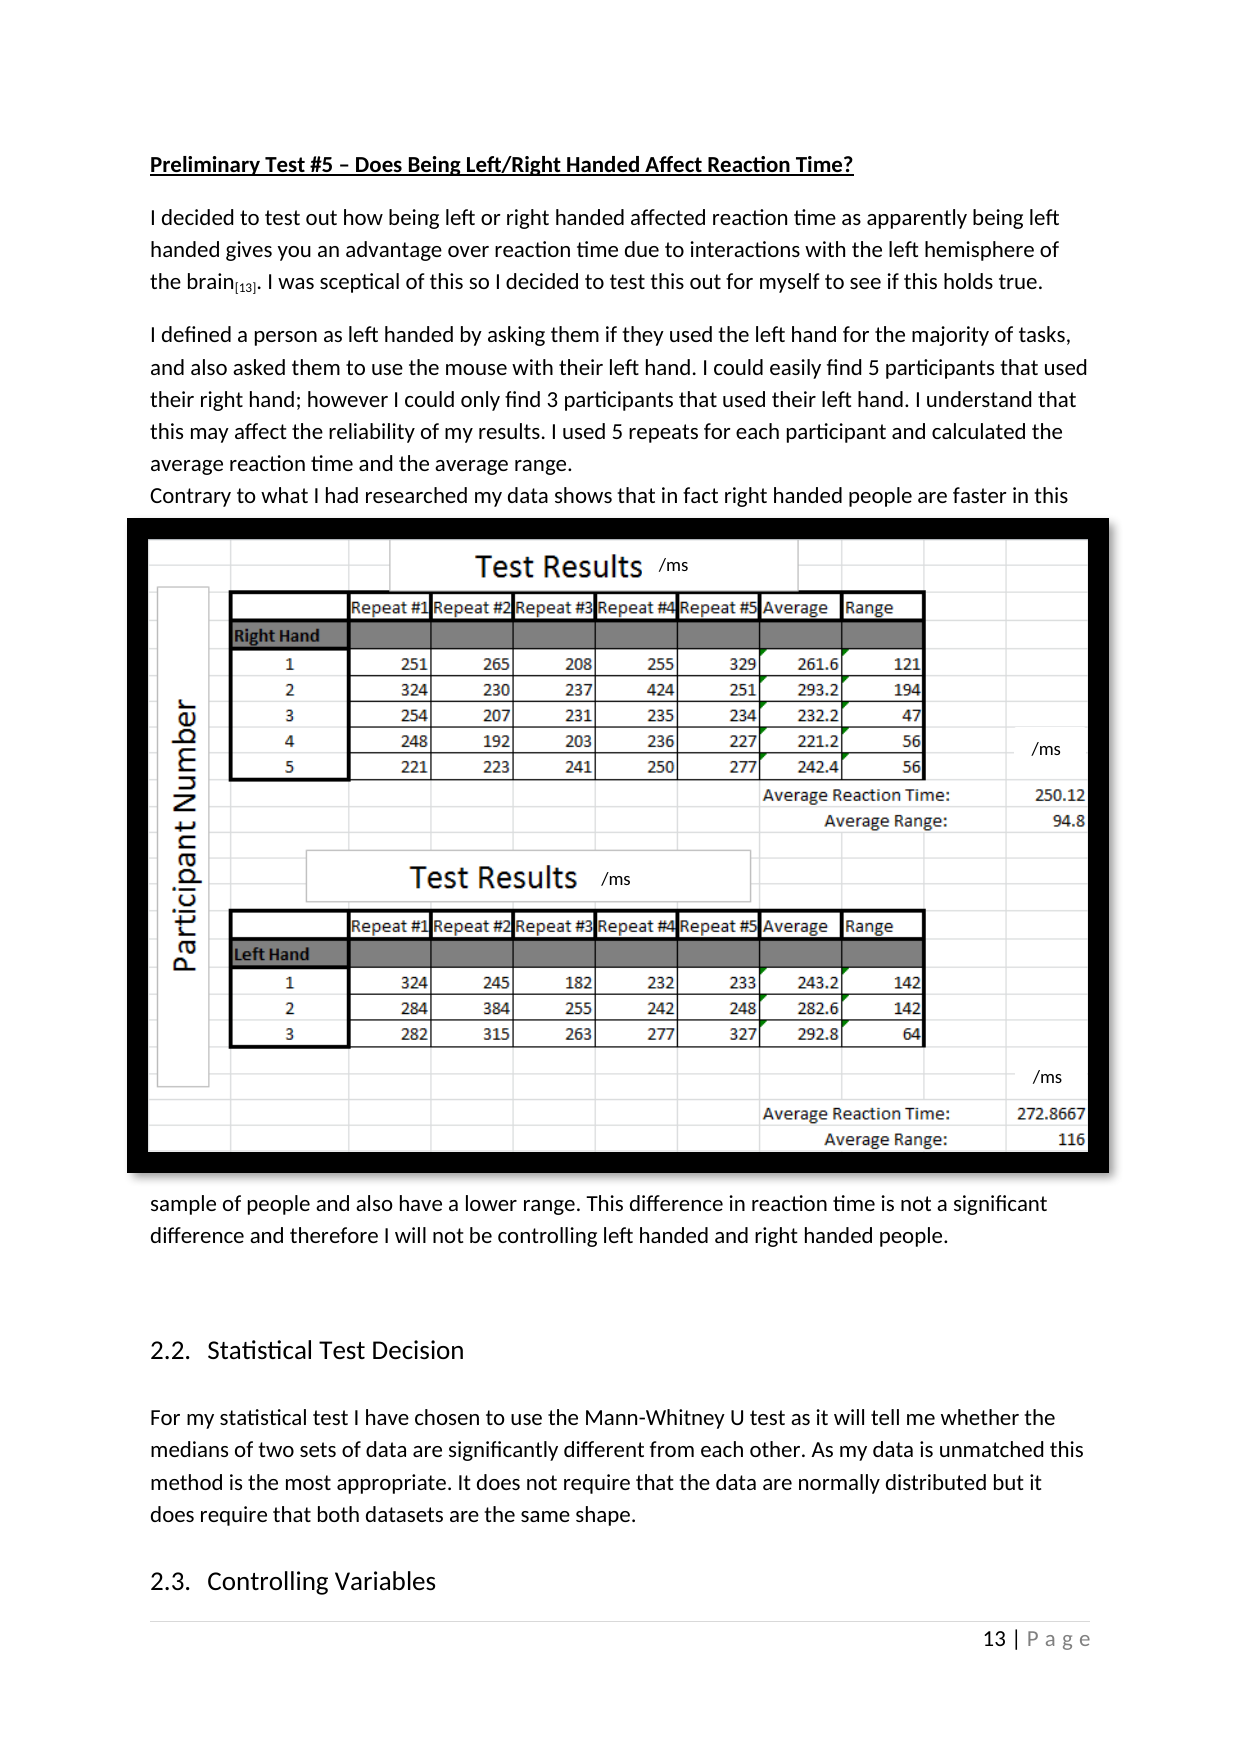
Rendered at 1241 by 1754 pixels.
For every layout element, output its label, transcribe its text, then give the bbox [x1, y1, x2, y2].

text I defined a person as left handed by asking them if they used the left hand for the majority of tasks, and also asked them to use the mouse with their left hand. I could easily find 5 participants that used their right hand; however I could only find 3 participants that used their left hand. I understand that this may affect the reliability of my results. I used 5 repeats for each participant and calculated the average reaction time and the average range. Contrary to what I had researched my data shows that in fact right handed people are faster in this sample of people and also have a lower range. This difference in reaction time is not a significant difference and therefore I will not be controlling left handed and right handed people. [150, 1184, 1090, 1249]
text Preliminary Test #5 – Does Being Left/Right Handed Affect Reaction Time? [150, 150, 1090, 178]
list Controlling Variables [150, 1564, 1090, 1597]
list Statistical Test Decision [150, 1333, 1090, 1366]
text I decided to test out how being left or right handed affected reaction time as apparently being left handed gives you an advantage over reaction time due to interactions with the left hemisphere of the brain[13]. I was sceptical of this so I decided to test this out for myself to see if this holds true. [150, 203, 1090, 295]
text I defined a person as left handed by asking them if they used the left hand for the majority of tasks, and also asked them to use the mouse with their left hand. I could easily find 5 participants that used their right hand; however I could only find 3 participants that used their left hand. I understand that this may affect the reliability of my results. I used 5 repeats for each participant and calculated the average reaction time and the average range. Contrary to what I had researched my data shows that in fact right handed people are faster in this sample of people and also have a lower range. This difference in reaction time is not a significant difference and therefore I will not be controlling left handed and right handed people. [150, 320, 1090, 517]
list For my statistical test I have chosen to use the Mann-Whitney U test as it will tell me whether the medians of two sets of data are significantly different from each other. As my data is unmatched this method is the most appropriate. It does not require that the data are normally distributed but it does require that both datasets are the same shape. [150, 1403, 1090, 1560]
picture [148, 539, 1088, 1152]
